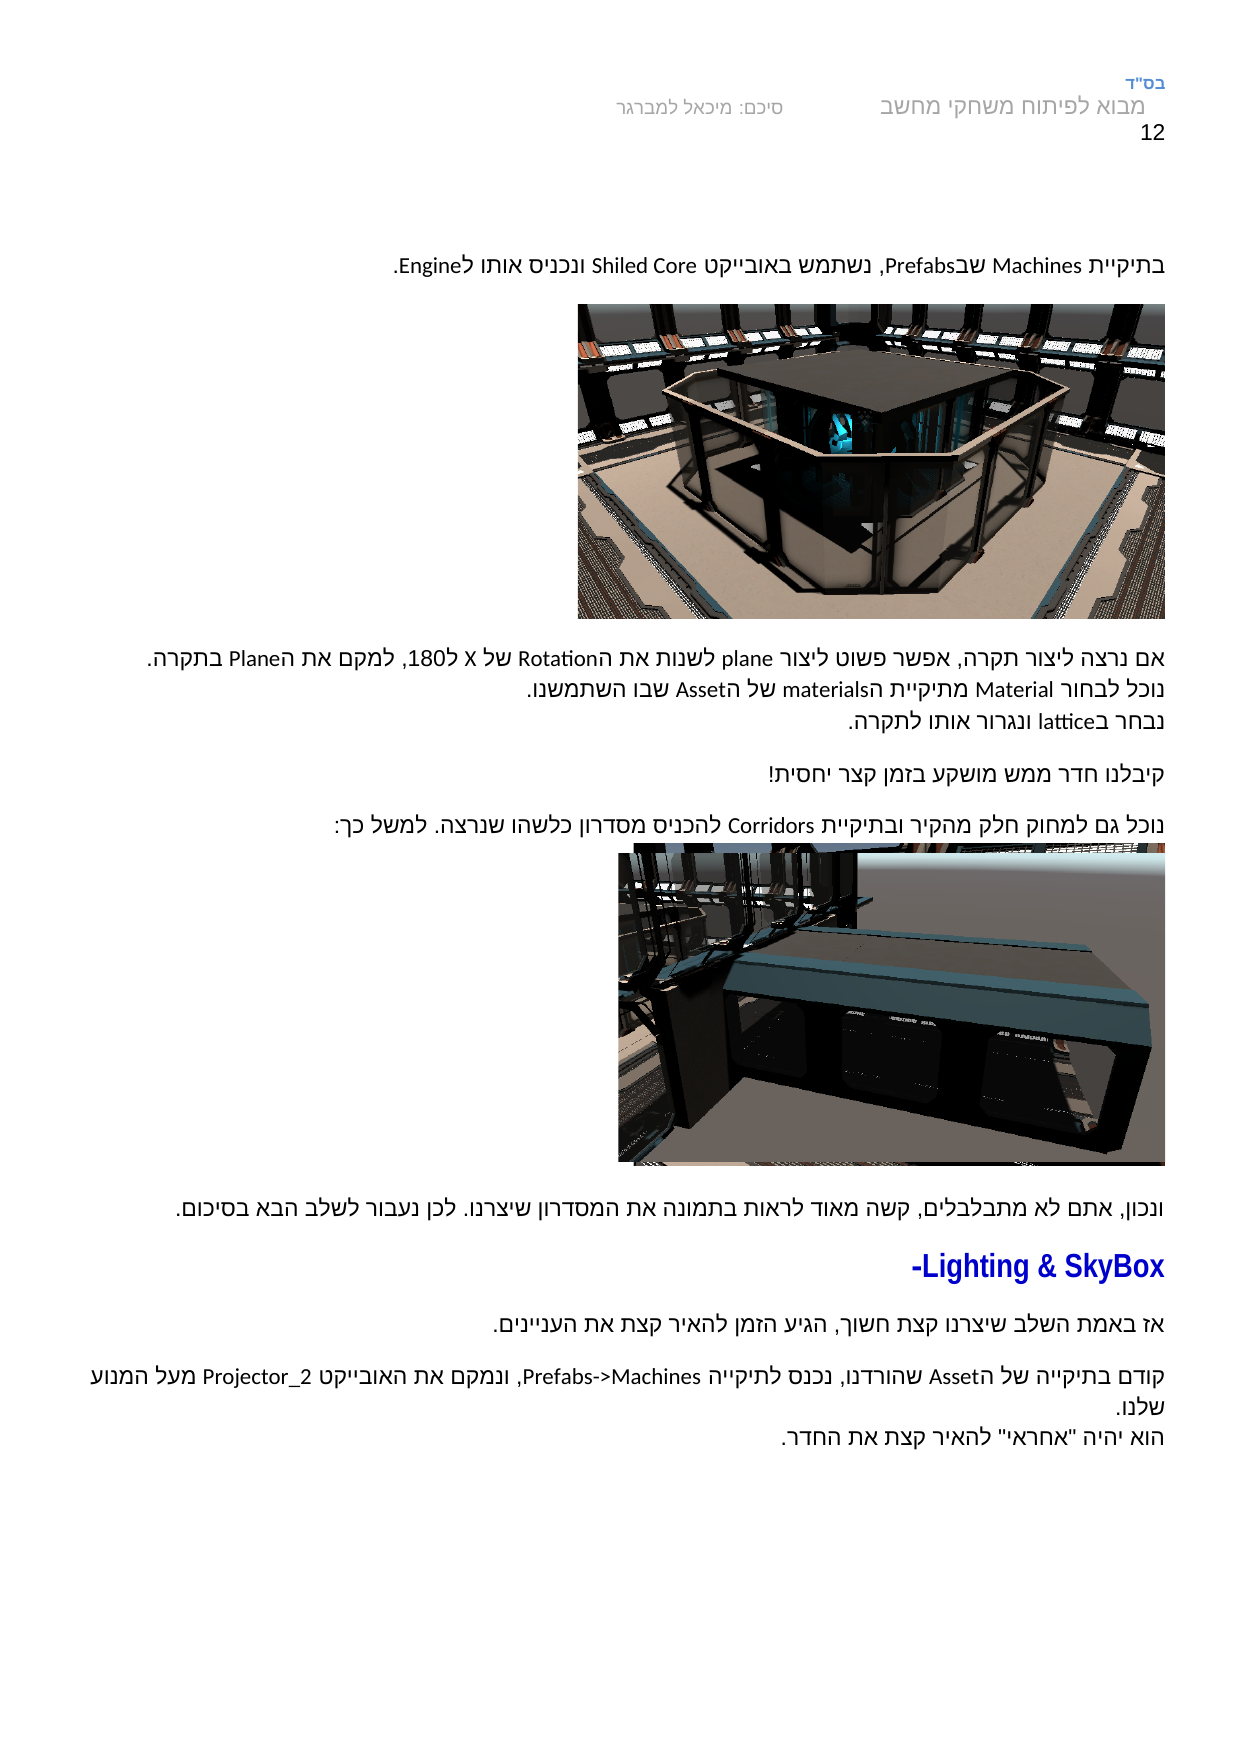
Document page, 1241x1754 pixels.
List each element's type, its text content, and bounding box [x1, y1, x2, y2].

text אם נרצה ליצור תקרה, אפשר פשוט ליצור plane לשנות את הRotation של X ל180, למקם את הPlane בתקרה. נוכל לבחור Material מתיקיית הmaterials של הAsset שבו השתמשנו. נבחר בlattice ונגרור אותו לתקרה. [75, 644, 1165, 736]
text בתיקיית Machines שבPrefabs, נשתמש באובייקט Shiled Core ונכניס אותו לEngine. [75, 252, 1165, 280]
text קודם בתיקייה של הAsset שהורדנו, נכנס לתיקייה Prefabs->Machines, ונמקם את האובייקט Projector_2 מעל המנוע שלנו. הוא יהיה "אחראי" להאיר קצת את החדר. [75, 1362, 1165, 1450]
picture [618, 843, 1166, 1166]
subtitle Lighting & SkyBox- [75, 1246, 1165, 1284]
text קיבלנו חדר ממש מושקע בזמן קצר יחסית! [75, 761, 1165, 787]
text ונכון, אתם לא מתבלבלים, קשה מאוד לראות בתמונה את המסדרון שיצרנו. לכן נעבור לשלב הבא בסיכום. [75, 1195, 1165, 1221]
picture [577, 304, 1165, 619]
text אז באמת השלב שיצרנו קצת חשוך, הגיע הזמן להאיר קצת את העניינים. [75, 1311, 1165, 1337]
